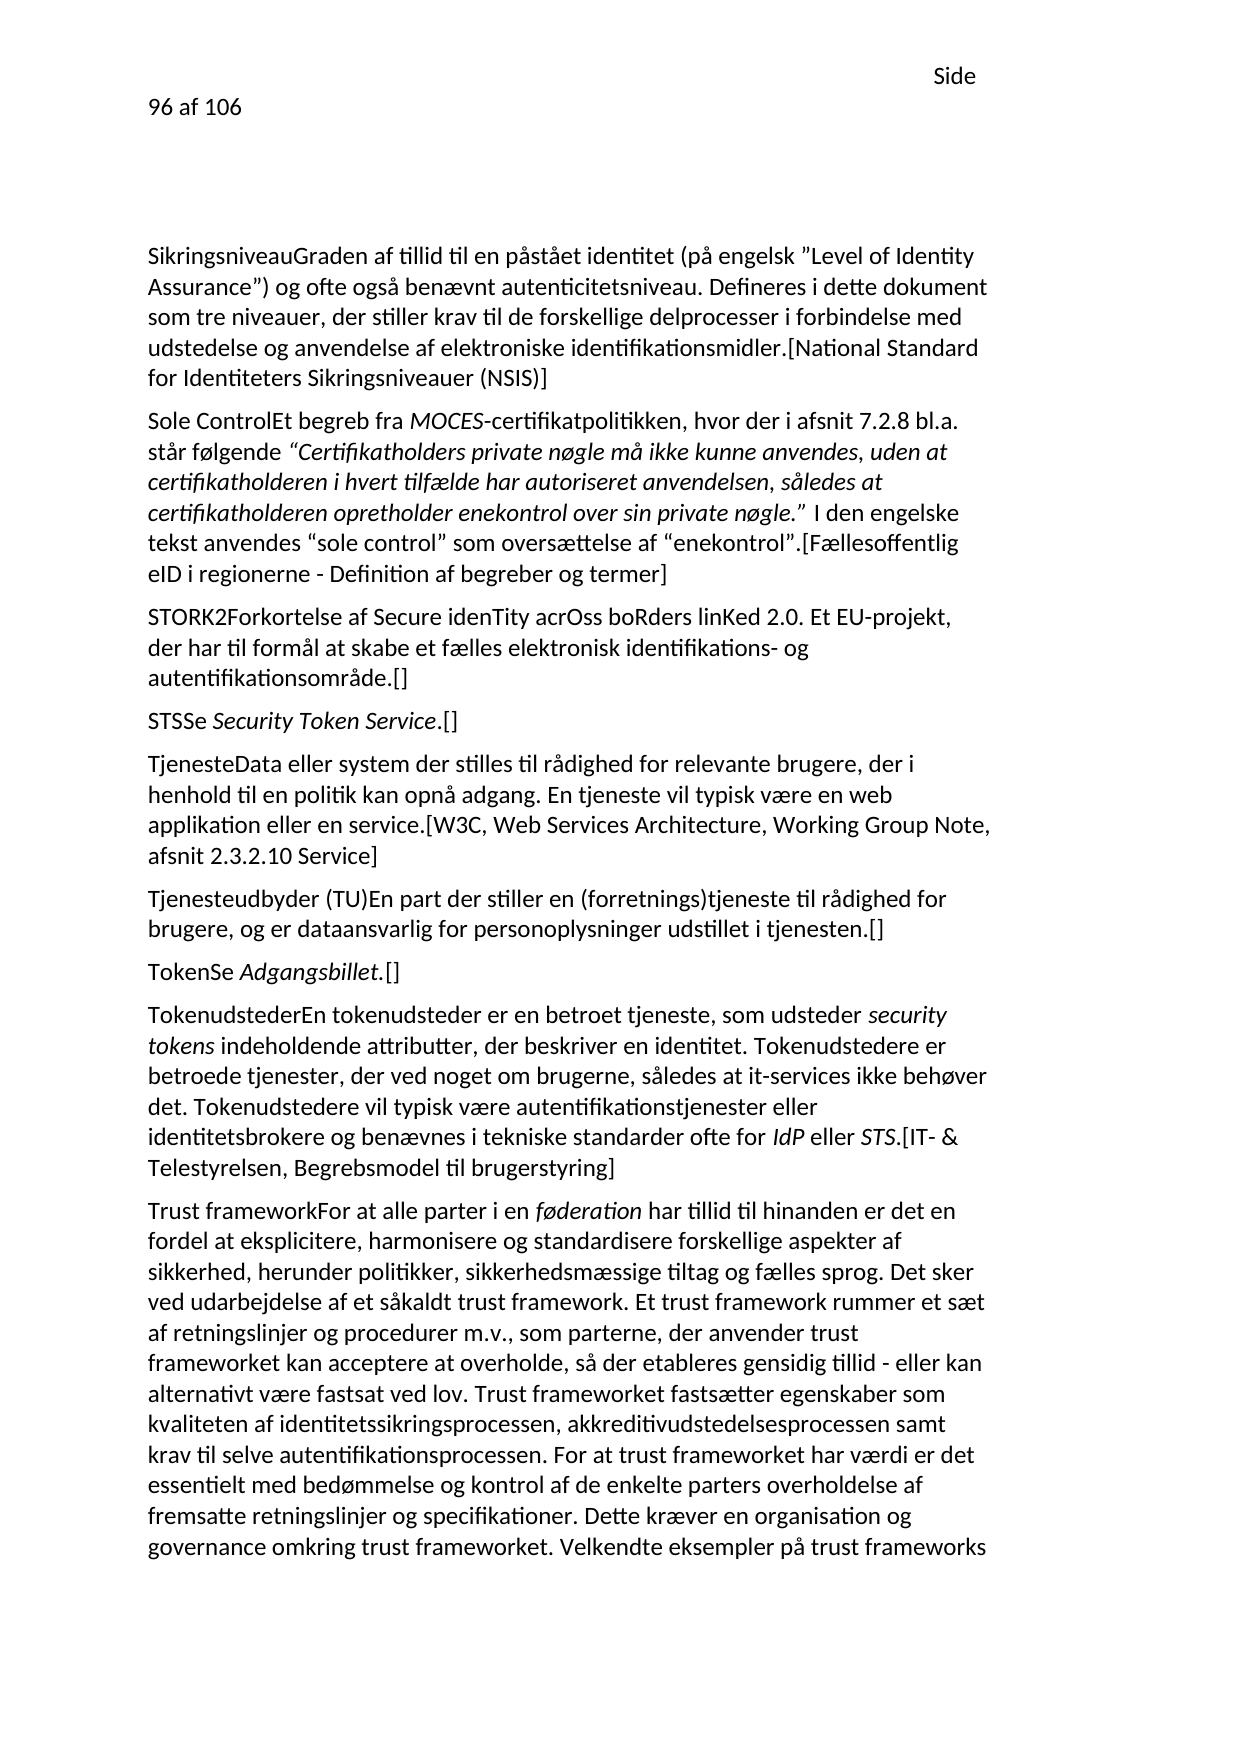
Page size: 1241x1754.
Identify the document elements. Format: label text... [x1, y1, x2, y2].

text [148, 1195, 992, 1561]
text SikringsniveauGraden af tillid til en påstået identitet (på engelsk ”Level of Identity Assurance”) og ofte også benævnt autenticitetsniveau. Defineres i dette dokument som tre niveauer, der stiller krav til de forskellige delprocesser i forbindelse med udstedelse og anvendelse af elektroniske identifikationsmidler.[National Standard for Identiteters Sikringsniveauer (NSIS)] [148, 240, 992, 393]
text Tjenesteudbyder (TU)En part der stiller en (forretnings)tjeneste til rådighed for brugere, og er dataansvarlig for personoplysninger udstillet i tjenesten.[] [148, 883, 992, 944]
text TjenesteData eller system der stilles til rådighed for relevante brugere, der i henhold til en politik kan opnå adgang. En tjeneste vil typisk være en web applikation eller en service.[W3C, Web Services Architecture, Working Group Note, afsnit 2.3.2.10 Service] [148, 748, 992, 870]
text TokenSe Adgangsbillet.[] [148, 956, 992, 987]
text STSSe Security Token Service.[] [148, 705, 992, 736]
text TokenudstederEn tokenudsteder er en betroet tjeneste, som udsteder security tokens indeholdende attributter, der beskriver en identitet. Tokenudstedere er betroede tjenester, der ved noget om brugerne, således at it-services ikke behøver det. Tokenudstedere vil typisk være autentifikationstjenester eller identitetsbrokere og benævnes i tekniske standarder ofte for IdP eller STS.[IT- & Telestyrelsen, Begrebsmodel til brugerstyring] [148, 999, 992, 1182]
text Sole ControlEt begreb fra MOCES-certifikatpolitikken, hvor der i afsnit 7.2.8 bl.a. står følgende “Certifikatholders private nøgle må ikke kunne anvendes, uden at certifikatholderen i hvert tilfælde har autoriseret anvendelsen, således at certifikatholderen opretholder enekontrol over sin private nøgle.” I den engelske tekst anvendes “sole control” som oversættelse af “enekontrol”.[Fællesoffentlig eID i regionerne - Definition af begreber og termer] [148, 406, 992, 589]
text STORK2Forkortelse af Secure idenTity acrOss boRders linKed 2.0. Et EU-projekt, der har til formål at skabe et fælles elektronisk identifikations- og autentifikationsområde.[] [148, 601, 992, 693]
